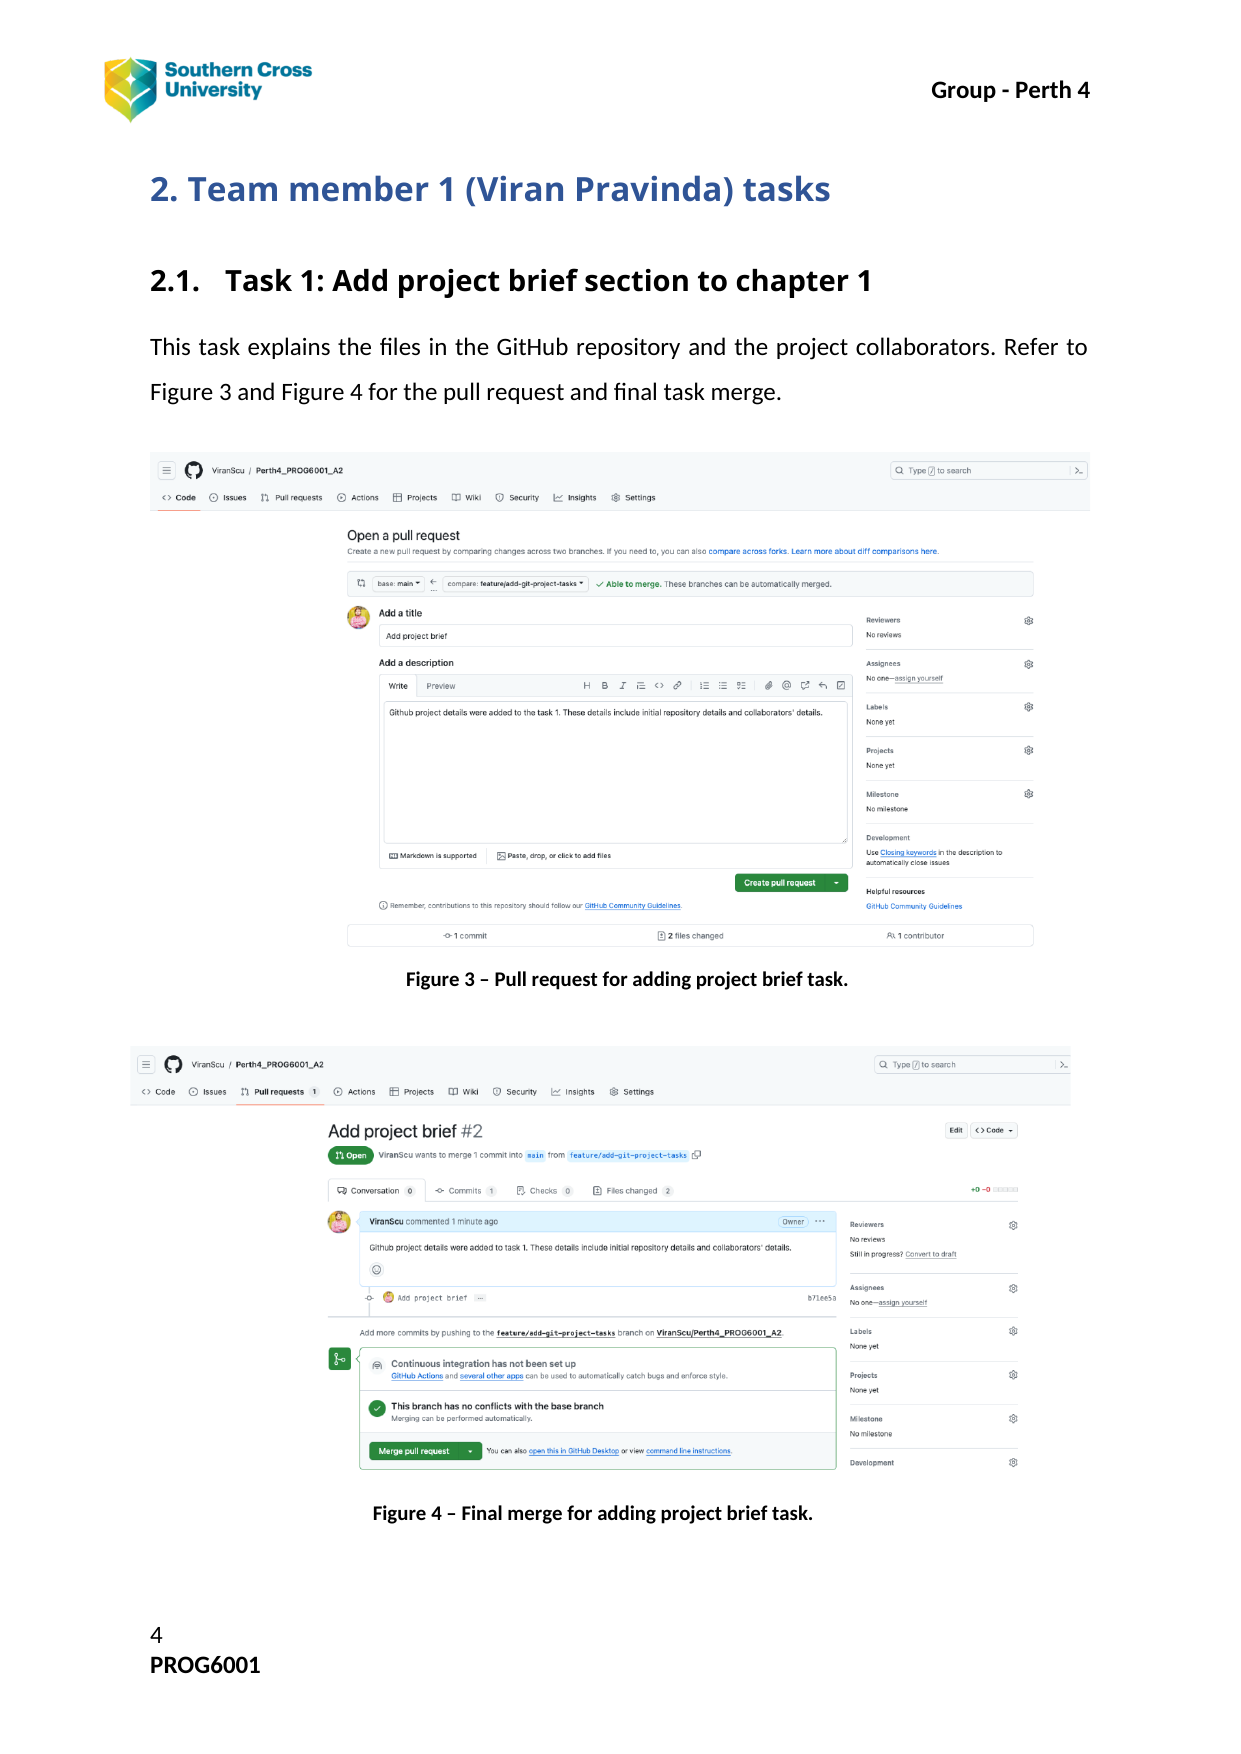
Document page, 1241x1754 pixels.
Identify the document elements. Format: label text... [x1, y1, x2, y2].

picture [98, 54, 326, 129]
subtitle Task 1: Add project brief section to chapter 1 [150, 261, 1090, 300]
picture [150, 452, 1091, 953]
text This task explains the files in the GitHub repository and the project collaborators. Refer to Figure 3 and Figure 4 for the pull request and final task merge. [150, 331, 1090, 407]
picture [130, 1046, 1071, 1474]
subtitle Team member 1 (Viran Pravinda) tasks [150, 165, 1090, 211]
